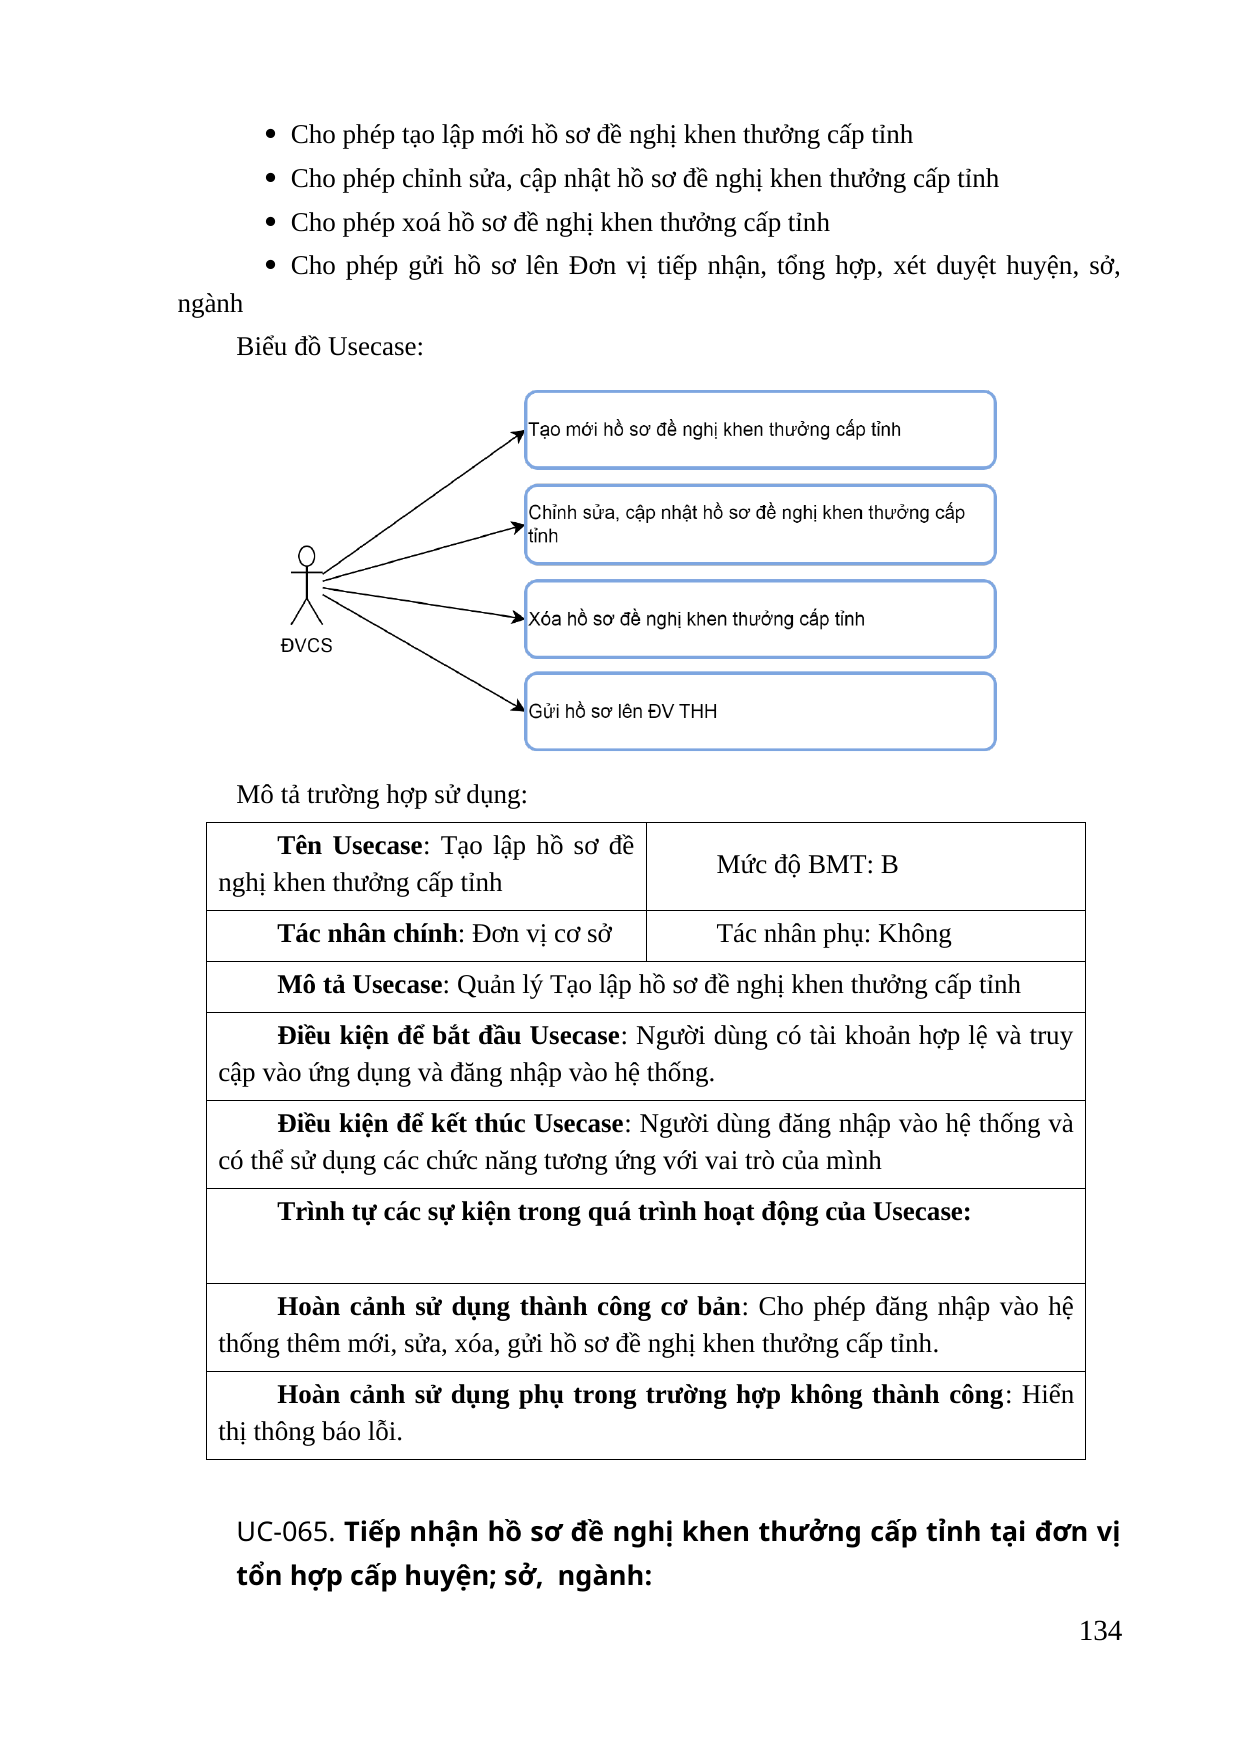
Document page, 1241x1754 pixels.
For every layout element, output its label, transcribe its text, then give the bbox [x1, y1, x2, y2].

text Biểu đồ Usecase: [177, 330, 1122, 361]
list Cho phép gửi hồ sơ lên Đơn vị tiếp nhận, tổng hợp, xét duyệt huyện, sở, ngành [177, 249, 1122, 318]
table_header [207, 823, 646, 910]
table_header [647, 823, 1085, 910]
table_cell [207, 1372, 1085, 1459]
list Cho phép tạo lập mới hồ sơ đề nghị khen thưởng cấp tỉnh [177, 118, 1122, 149]
list UC-065. Tiếp nhận hồ sơ đề nghị khen thưởng cấp tỉnh tại đơn vị tổn hợp cấp huyện; sở, ngành: [236, 1512, 1122, 1593]
picture [265, 373, 1013, 766]
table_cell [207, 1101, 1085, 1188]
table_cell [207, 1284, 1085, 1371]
list Cho phép xoá hồ sơ đề nghị khen thưởng cấp tỉnh [177, 206, 1122, 237]
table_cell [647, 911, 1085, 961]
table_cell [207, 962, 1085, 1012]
list Cho phép chỉnh sửa, cập nhật hồ sơ đề nghị khen thưởng cấp tỉnh [177, 162, 1122, 193]
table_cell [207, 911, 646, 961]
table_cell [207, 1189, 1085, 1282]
text Mô tả trường hợp sử dụng: [177, 778, 1122, 809]
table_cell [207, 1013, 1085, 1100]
